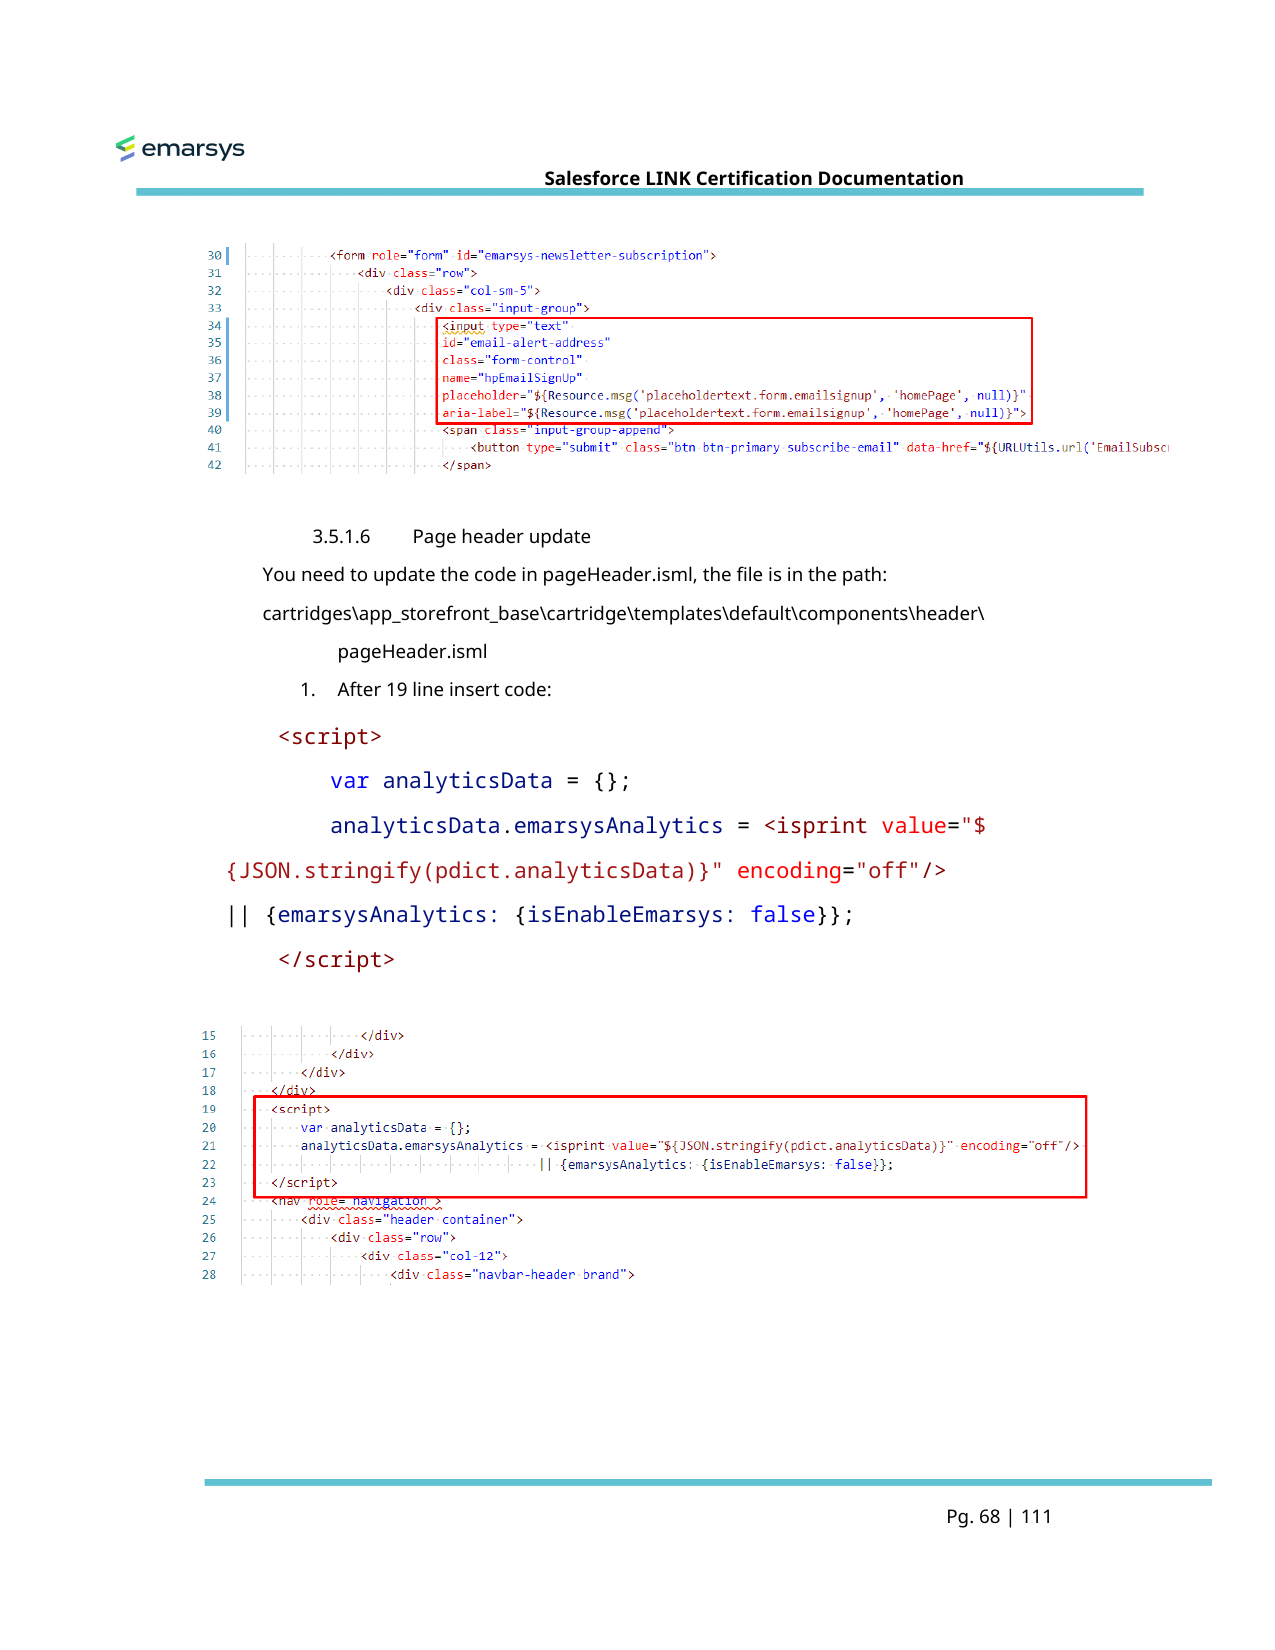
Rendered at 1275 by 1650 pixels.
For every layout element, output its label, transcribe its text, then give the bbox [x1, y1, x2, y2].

picture [204, 1479, 1212, 1486]
text var analyticsData = {}; [225, 765, 1087, 795]
picture [136, 188, 1144, 196]
text You need to update the code in pageHeader.isml, the file is in the path: [262, 562, 1087, 587]
list After 19 line insert code: [300, 676, 1087, 702]
text <script> [225, 721, 1087, 751]
picture [202, 243, 1169, 474]
text </script> [225, 944, 1087, 974]
list Page header update [312, 523, 1087, 549]
picture [187, 1026, 1088, 1285]
text cartridges\app_storefront_base\cartridge\templates\default\components\header\pageHeader.isml [262, 600, 1087, 663]
picture [113, 111, 247, 185]
text || {emarsysAnalytics: {isEnableEmarsys: false}}; [225, 899, 1087, 929]
text analyticsData.emarsysAnalytics = <isprint value="${JSON.stringify(pdict.analyticsData)}" encoding="off"/> [225, 810, 1087, 884]
